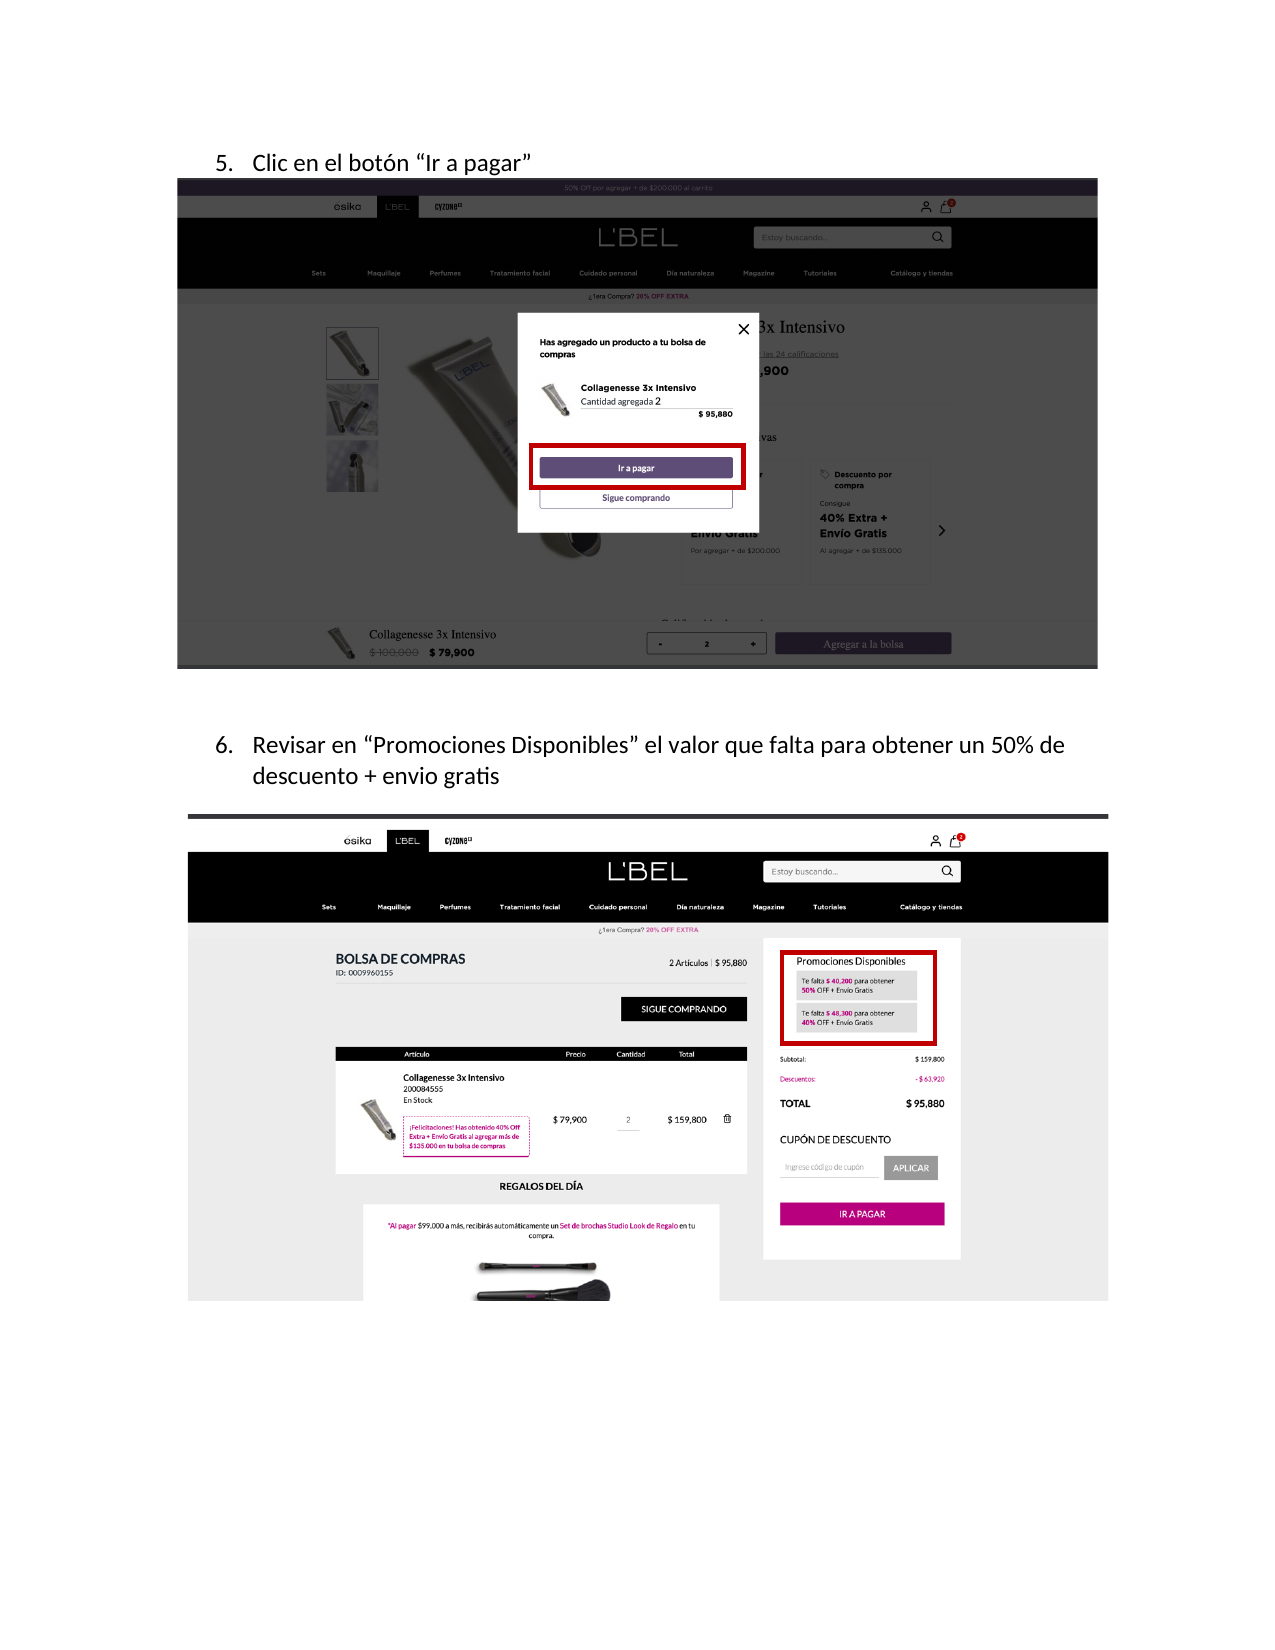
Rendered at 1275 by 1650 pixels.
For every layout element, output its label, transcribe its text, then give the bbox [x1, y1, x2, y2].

list Revisar en “Promociones Disponibles” el valor que falta para obtener un 50% de [215, 729, 1098, 760]
list descuento + envio gratis [252, 760, 1098, 790]
picture [187, 814, 1109, 1301]
picture [177, 178, 1098, 669]
list Clic en el botón “Ir a pagar” [215, 148, 1098, 178]
